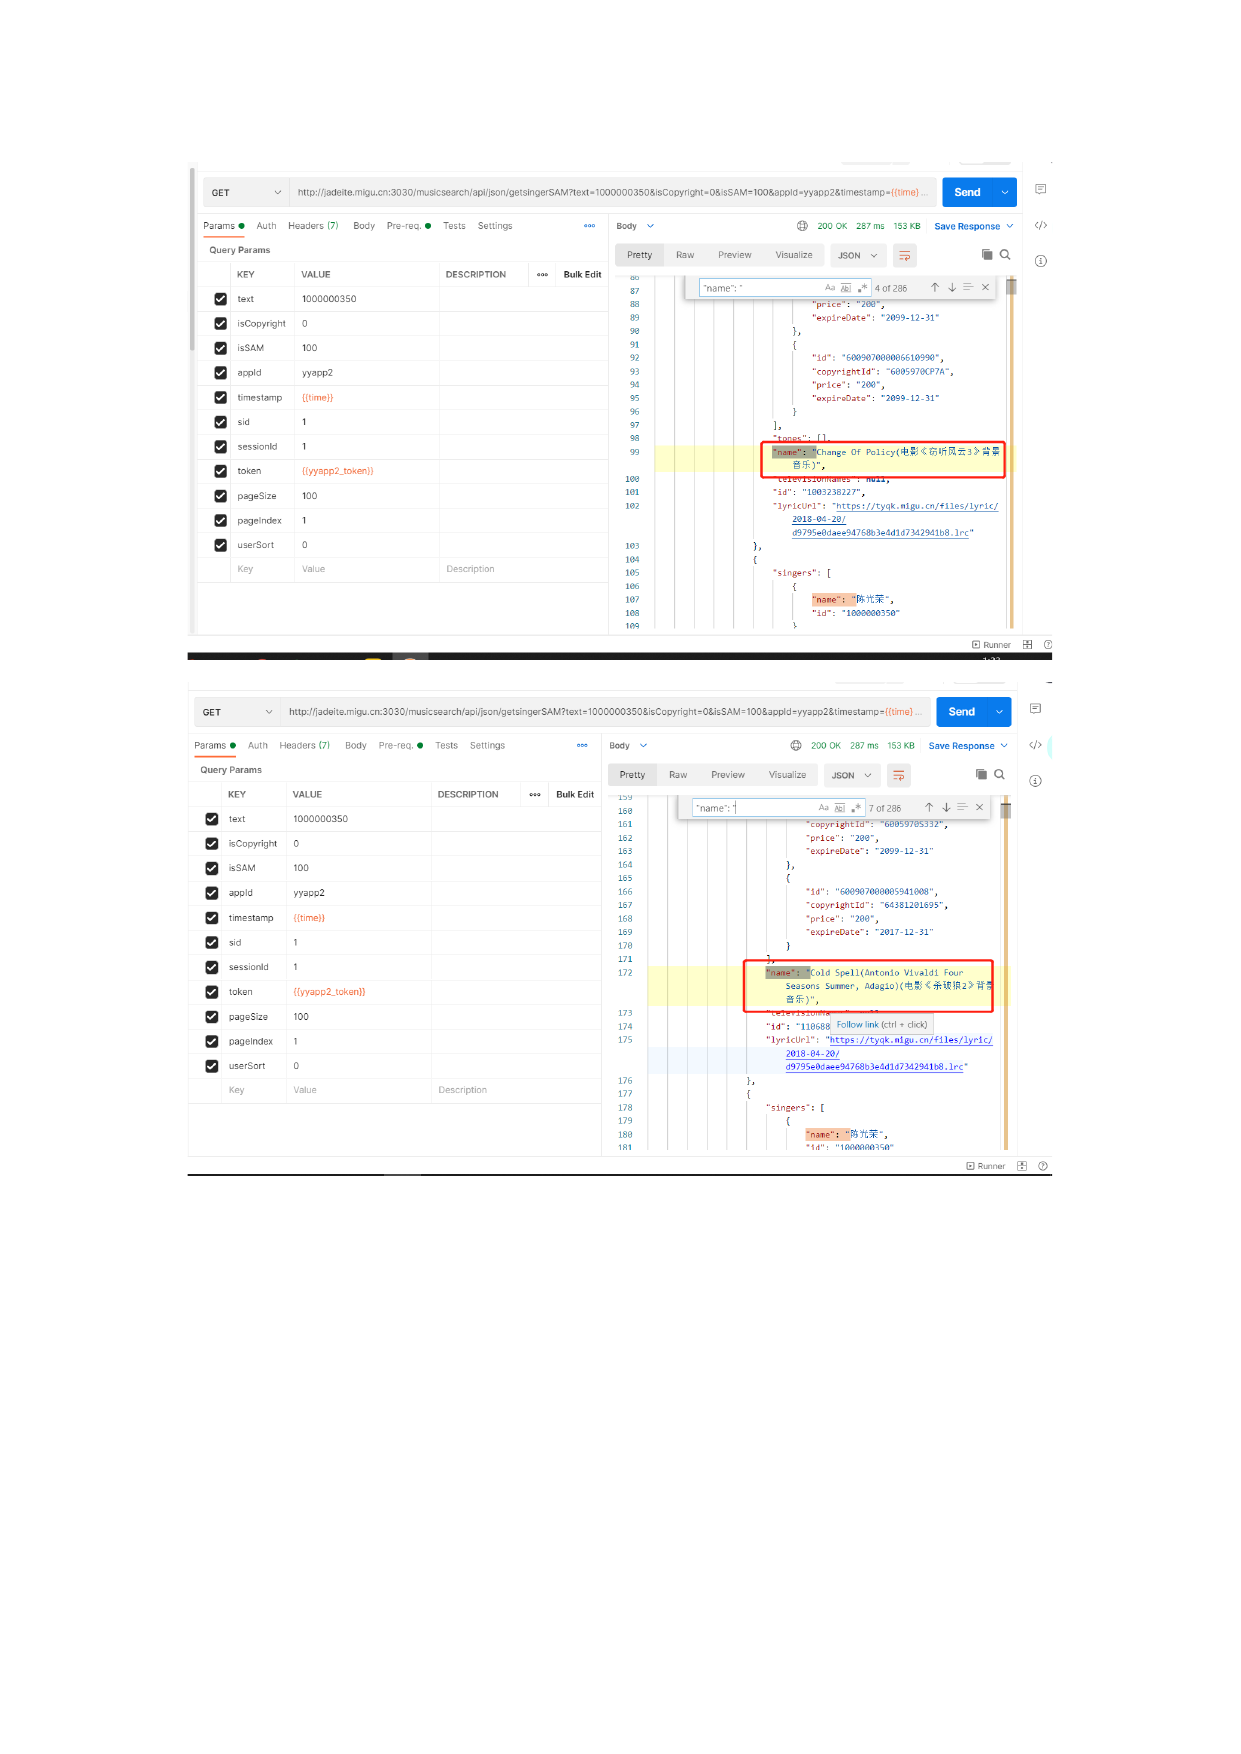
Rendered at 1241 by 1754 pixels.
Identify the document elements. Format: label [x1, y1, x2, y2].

picture [187, 682, 1053, 1176]
picture [187, 162, 1053, 660]
